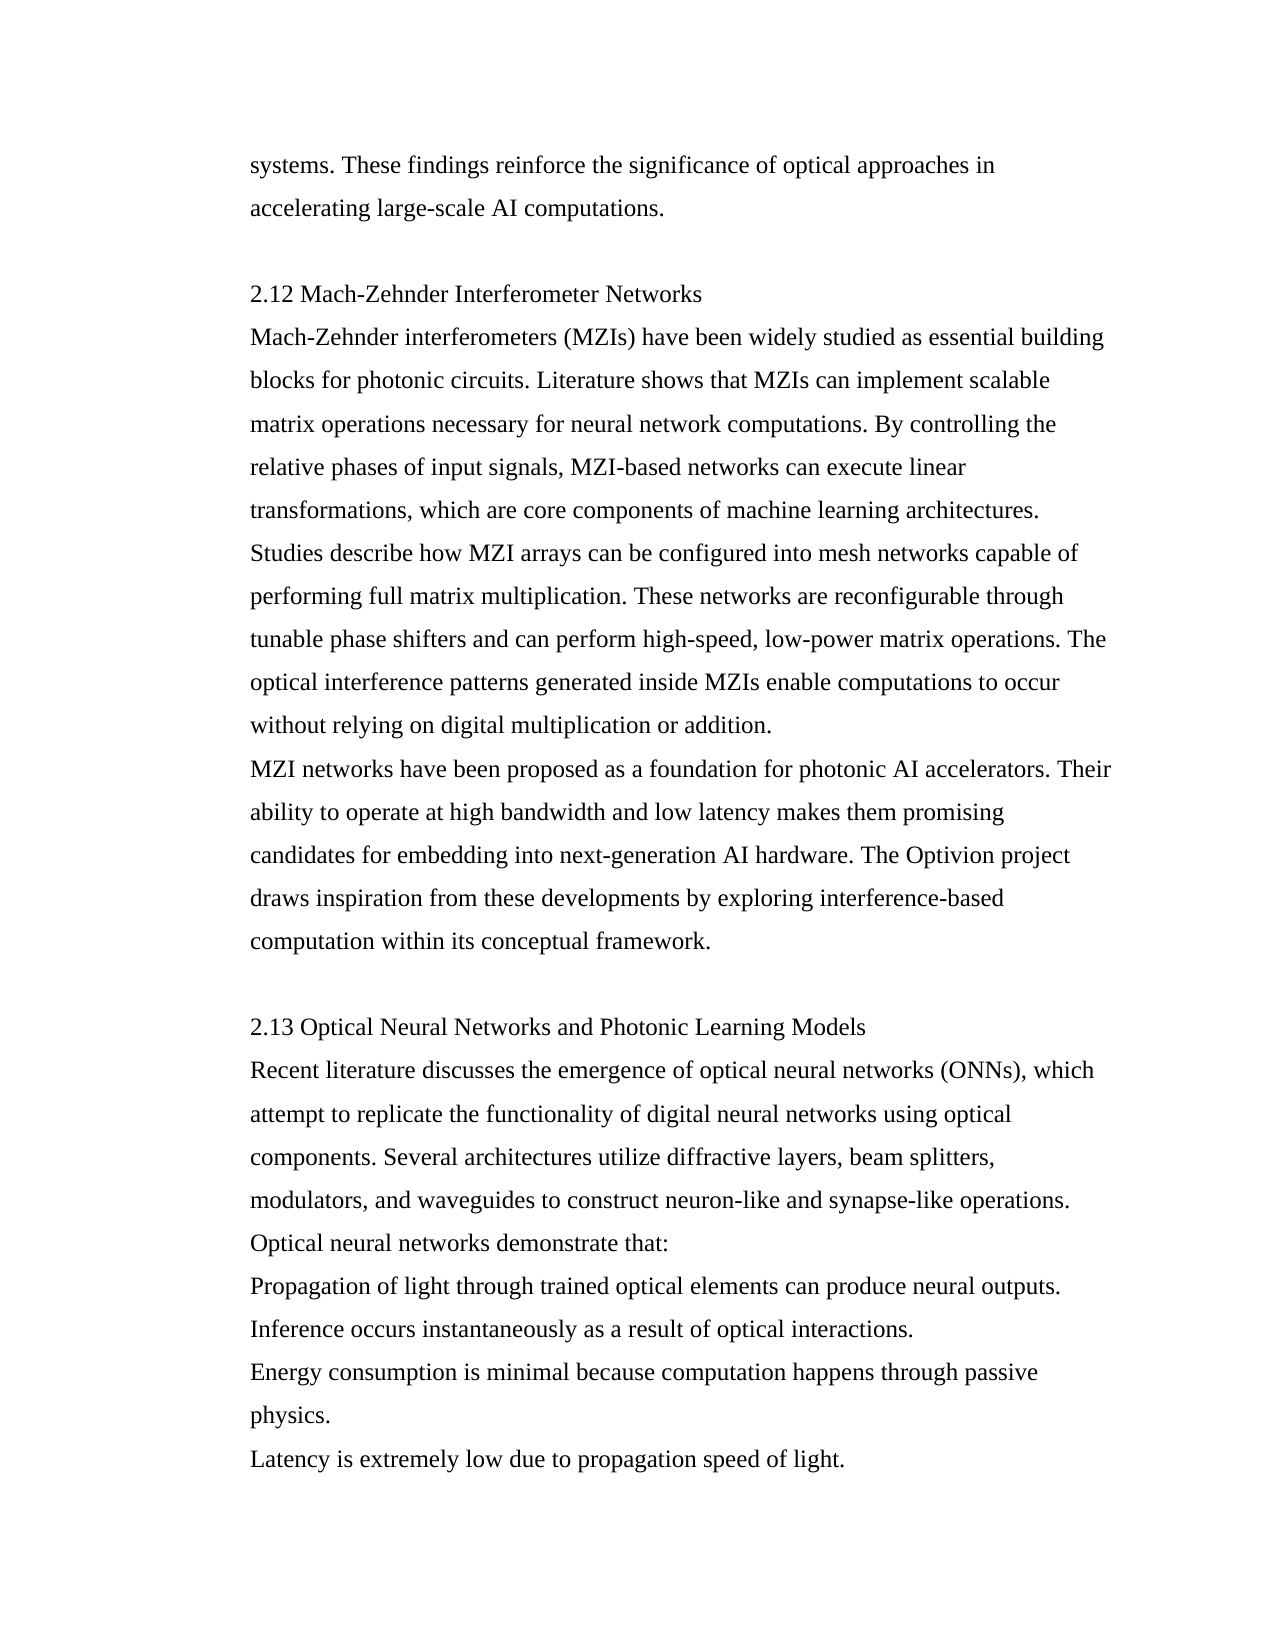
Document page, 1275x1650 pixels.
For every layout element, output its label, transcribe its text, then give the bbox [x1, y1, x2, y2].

text Propagation of light through trained optical elements can produce neural outputs. [250, 1271, 1112, 1300]
text Studies describe how MZI arrays can be configured into mesh networks capable of performing full matrix multiplication. These networks are reconfigurable through tunable phase shifters and can perform high-speed, low-power matrix operations. The optical interference patterns generated inside MZIs enable computations to occur without relying on digital multiplication or addition. [250, 538, 1112, 739]
text 2.12 Mach-Zehnder Interferometer Networks [250, 279, 1112, 308]
text 2.13 Optical Neural Networks and Photonic Learning Models [250, 1012, 1112, 1041]
text MZI networks have been proposed as a foundation for photonic AI accelerators. Their ability to operate at high bandwidth and low latency makes them promising candidates for embedding into next-generation AI hardware. The Optivion project draws inspiration from these developments by exploring interference-based computation within its conceptual framework. [250, 754, 1112, 955]
text Inference occurs instantaneously as a result of optical interactions. [250, 1314, 1112, 1343]
text Recent literature discusses the emergence of optical neural networks (ONNs), which attempt to replicate the functionality of digital neural networks using optical components. Several architectures utilize diffractive layers, beam splitters, modulators, and waveguides to construct neuron-like and synapse-like operations. [250, 1056, 1112, 1214]
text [250, 150, 1112, 222]
text Energy consumption is minimal because computation happens through passive physics. [250, 1357, 1112, 1429]
text Optical neural networks demonstrate that: [250, 1228, 1112, 1257]
text Latency is extremely low due to propagation speed of light. [250, 1444, 1112, 1472]
text Mach-Zehnder interferometers (MZIs) have been widely studied as essential building blocks for photonic circuits. Literature shows that MZIs can implement scalable matrix operations necessary for neural network computations. By controlling the relative phases of input signals, MZI-based networks can execute linear transformations, which are core components of machine learning architectures. [250, 322, 1112, 524]
